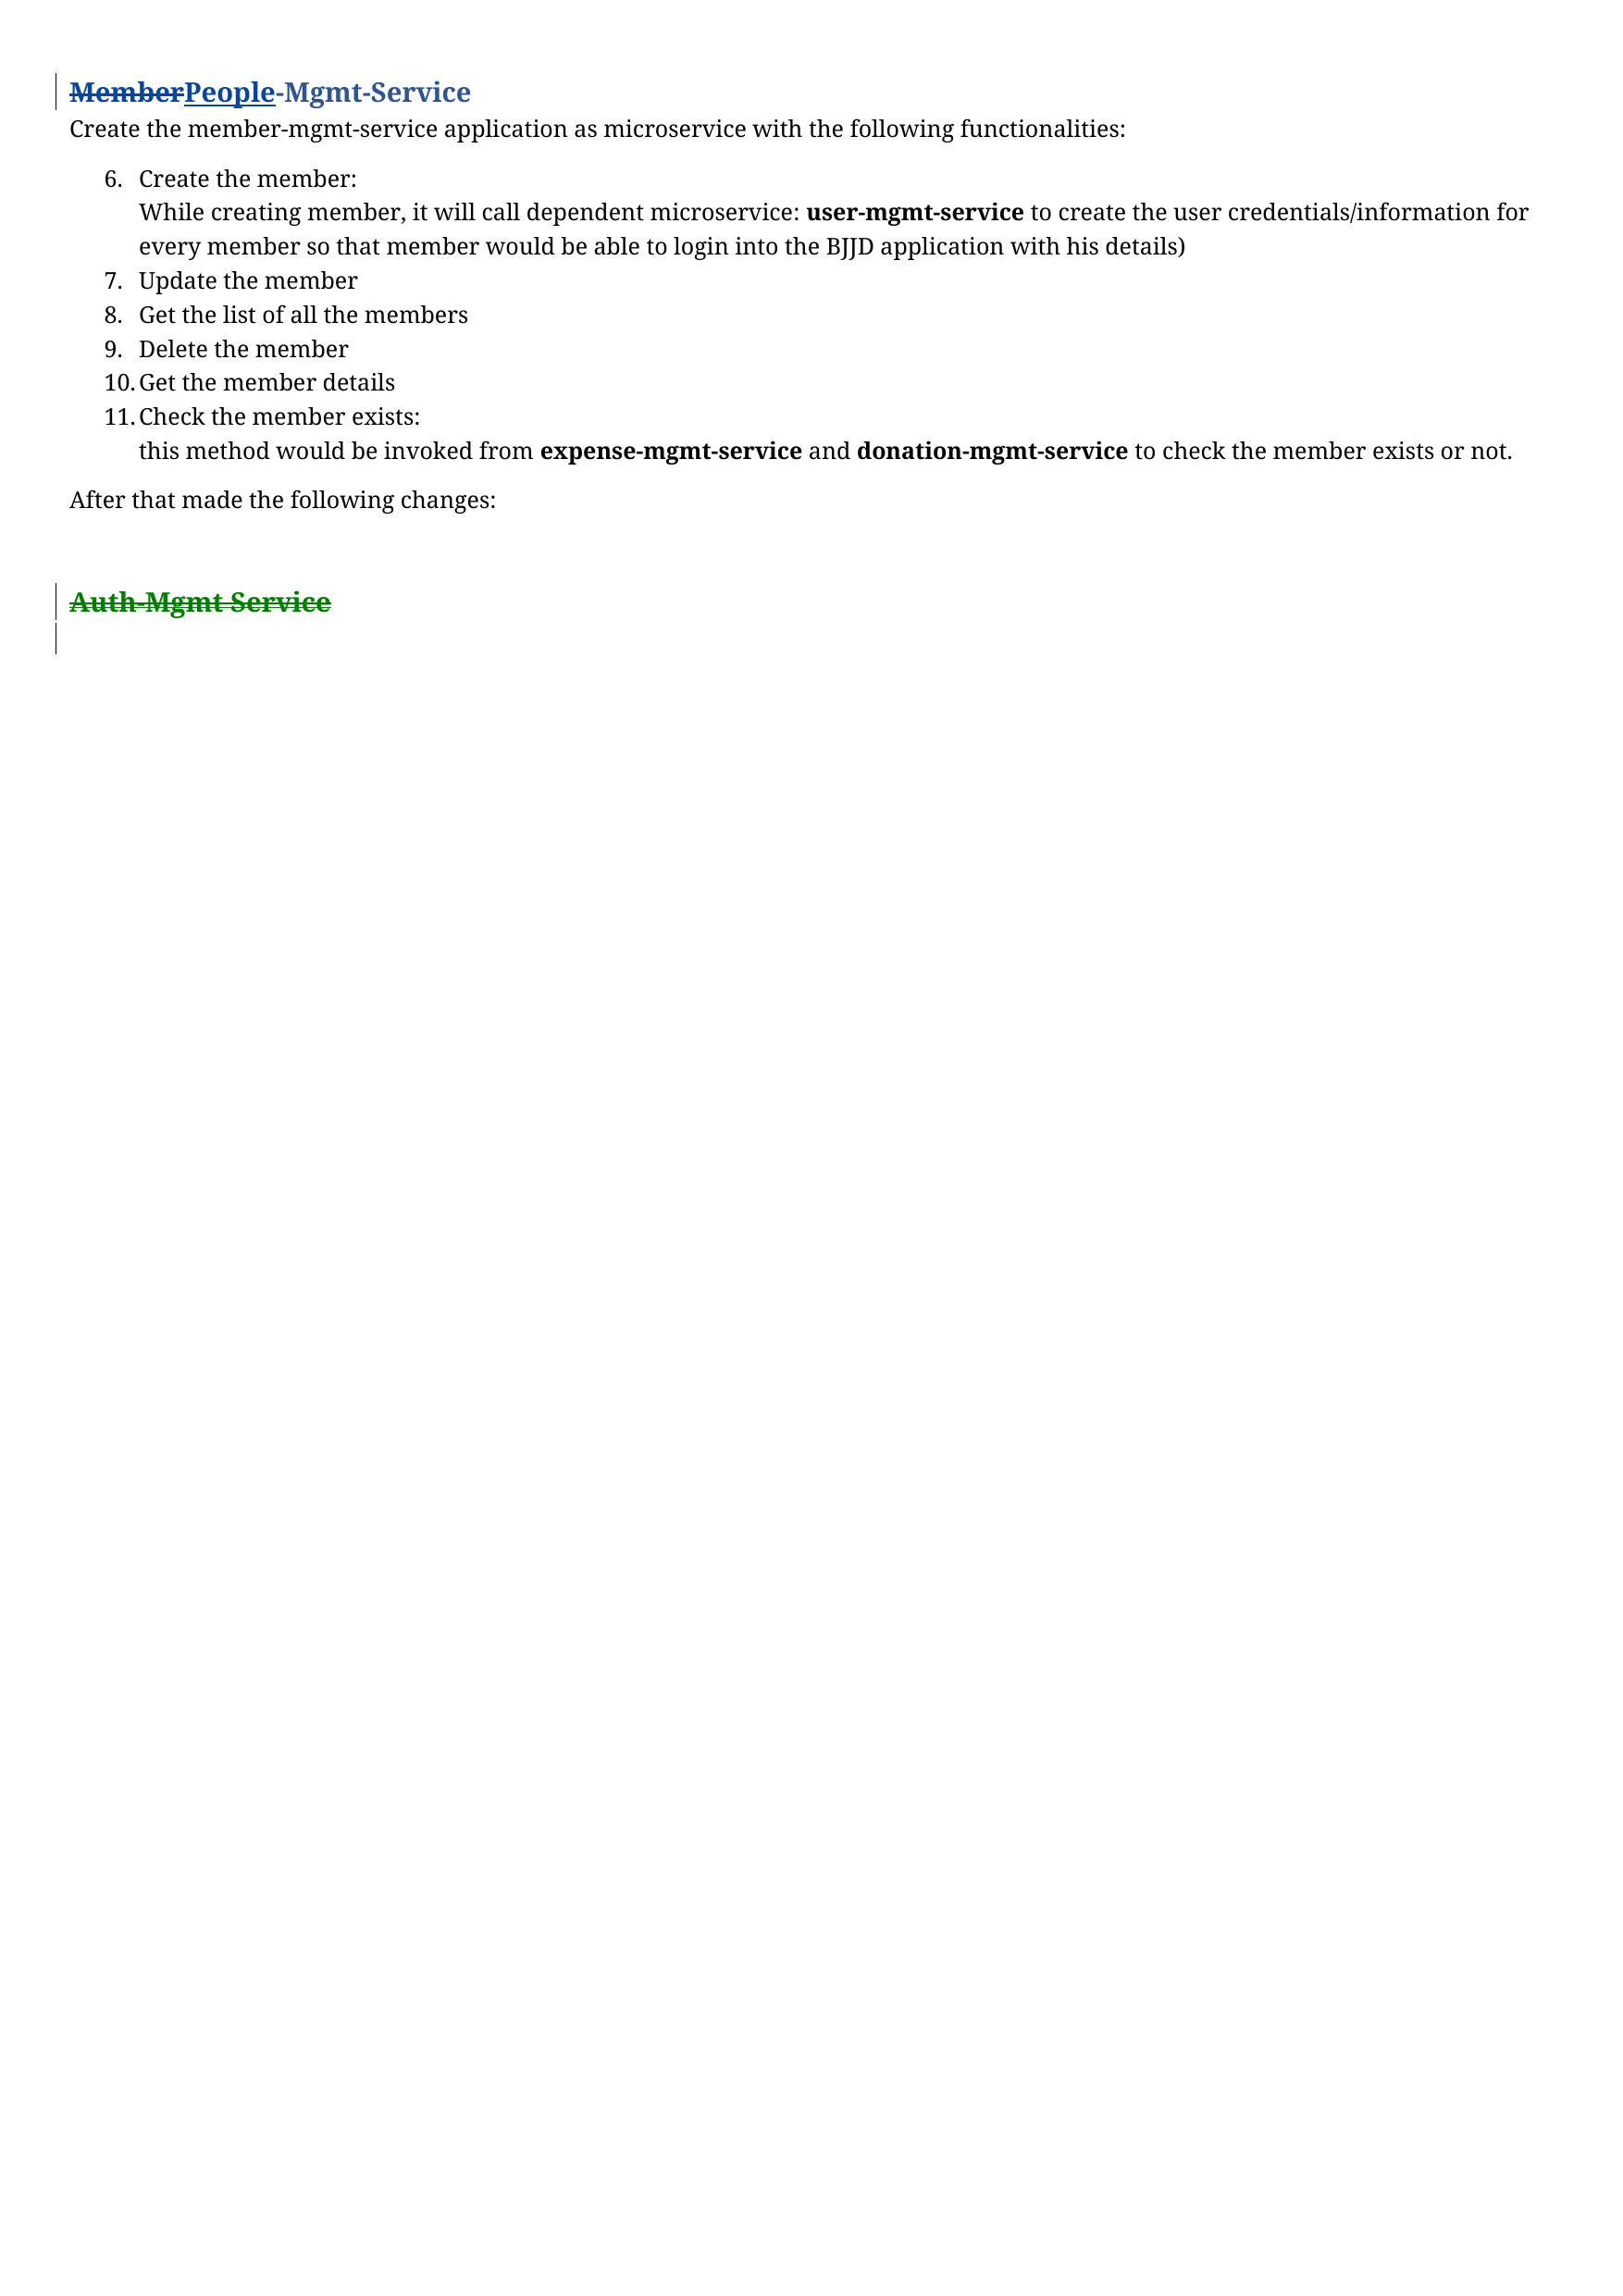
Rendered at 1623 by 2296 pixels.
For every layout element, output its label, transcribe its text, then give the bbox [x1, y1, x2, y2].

list Check the member exists: [104, 401, 1554, 432]
list Get the member details [104, 366, 1554, 398]
subtitle -Mgmt-Service [69, 73, 1554, 110]
list Get the list of all the members [104, 298, 1554, 330]
text Create the member-mgmt-service application as microservice with the following functionalities: [69, 113, 1554, 144]
list Create the member: [104, 162, 1554, 193]
list While creating member, it will call dependent microservice: user-mgmt-service to create the user credentials/information for every member so that member would be able to login into the BJJD application with his details) [139, 196, 1554, 262]
list Update the member [104, 265, 1554, 296]
list Delete the member [104, 332, 1554, 364]
text After that made the following changes: [69, 484, 1554, 515]
list this method would be invoked from expense-mgmt-service and donation-mgmt-service to check the member exists or not. [139, 434, 1554, 466]
